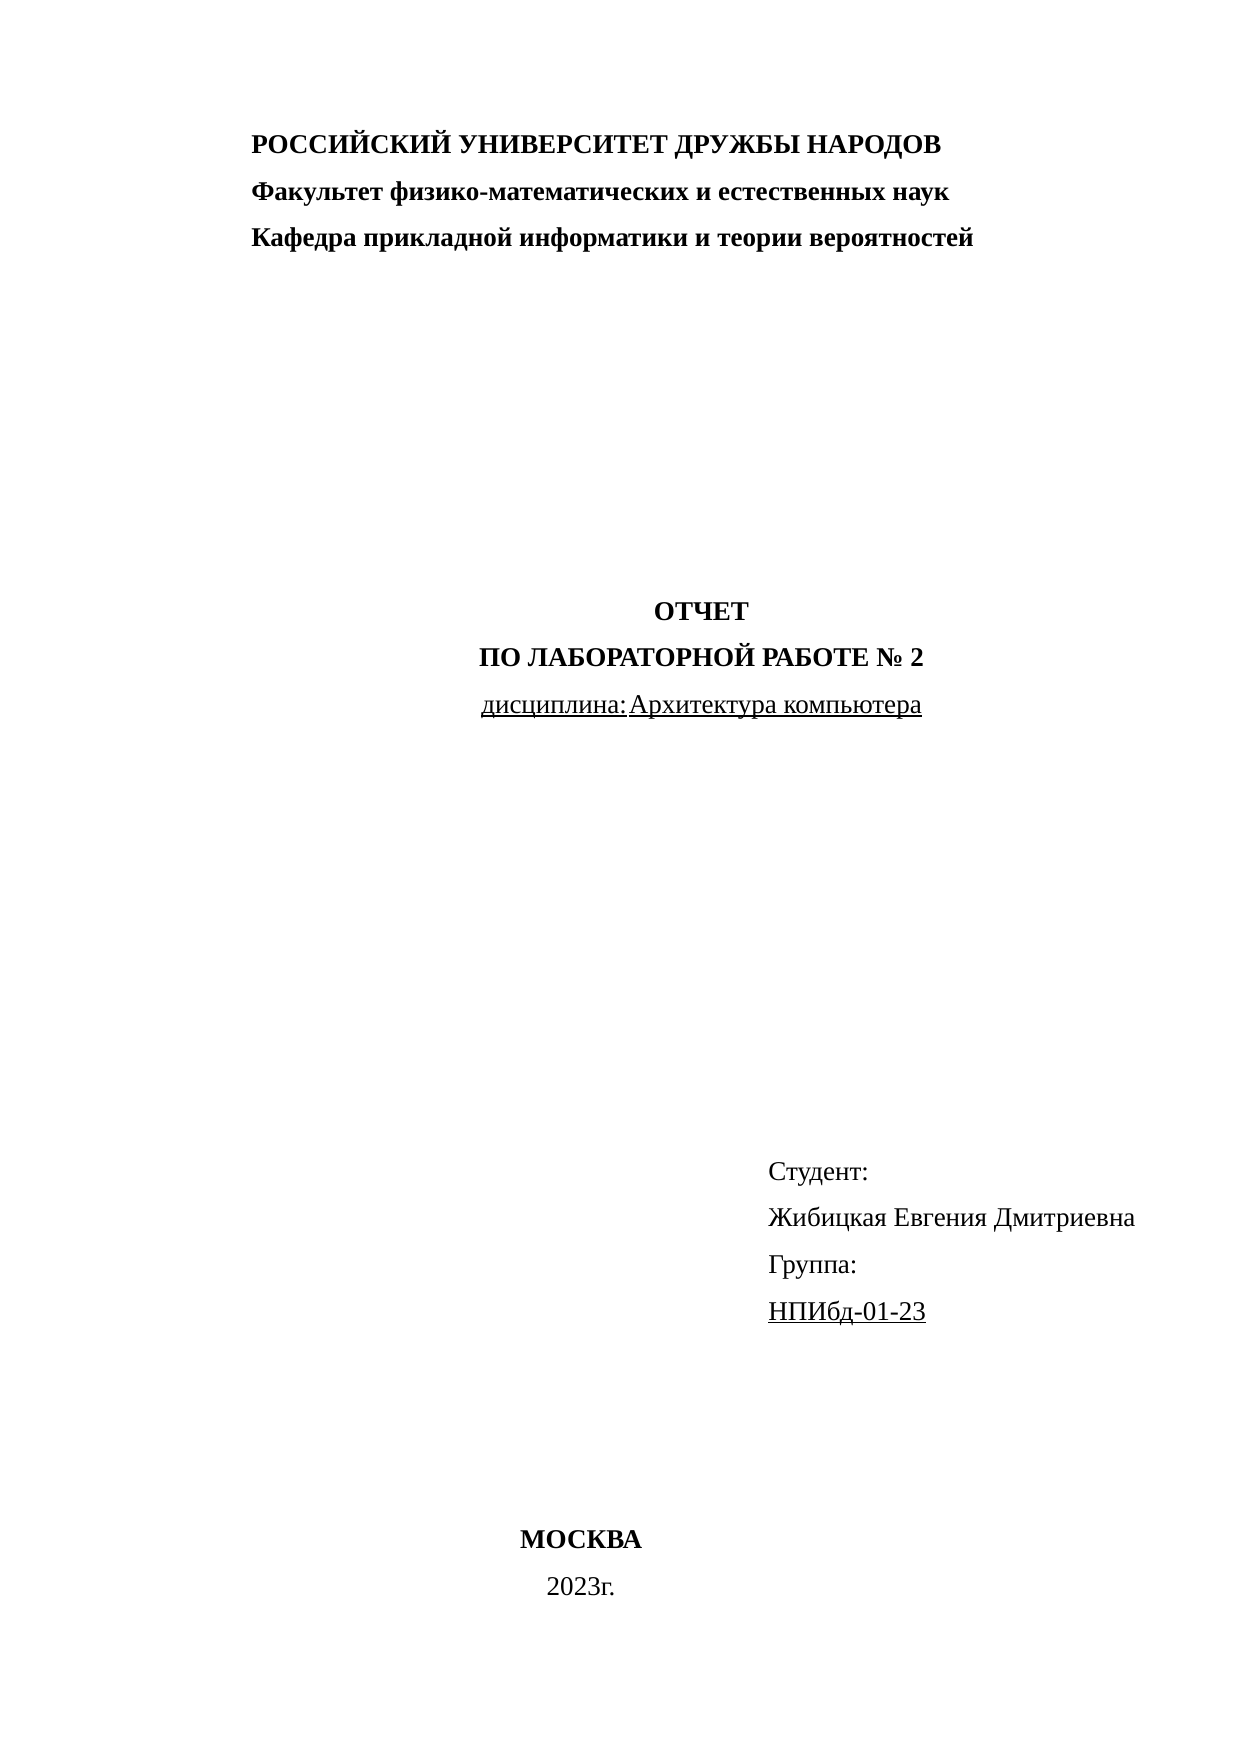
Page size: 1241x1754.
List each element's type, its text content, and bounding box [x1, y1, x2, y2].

text по лабораторной работе № 2 [177, 641, 1152, 673]
text Группа: [694, 1248, 1152, 1279]
text МОСКВА [399, 1523, 1152, 1554]
text РОССИЙСКИЙ УНИВЕРСИТЕТ ДРУЖБЫ НАРОДОВ [177, 128, 1152, 159]
text дисциплина: Архитектура компьютера [177, 688, 1152, 719]
text 2023г. [473, 1570, 1152, 1601]
text НПИбд-01-23 [694, 1295, 1152, 1326]
text ОТЧЕТ [177, 595, 1152, 626]
text Факультет физико-математических и естественных наук [177, 175, 1152, 206]
text Жибицкая Евгения Дмитриевна [694, 1201, 1152, 1233]
text Кафедра прикладной информатики и теории вероятностей [177, 221, 1152, 253]
text Студент: [694, 1155, 1152, 1186]
